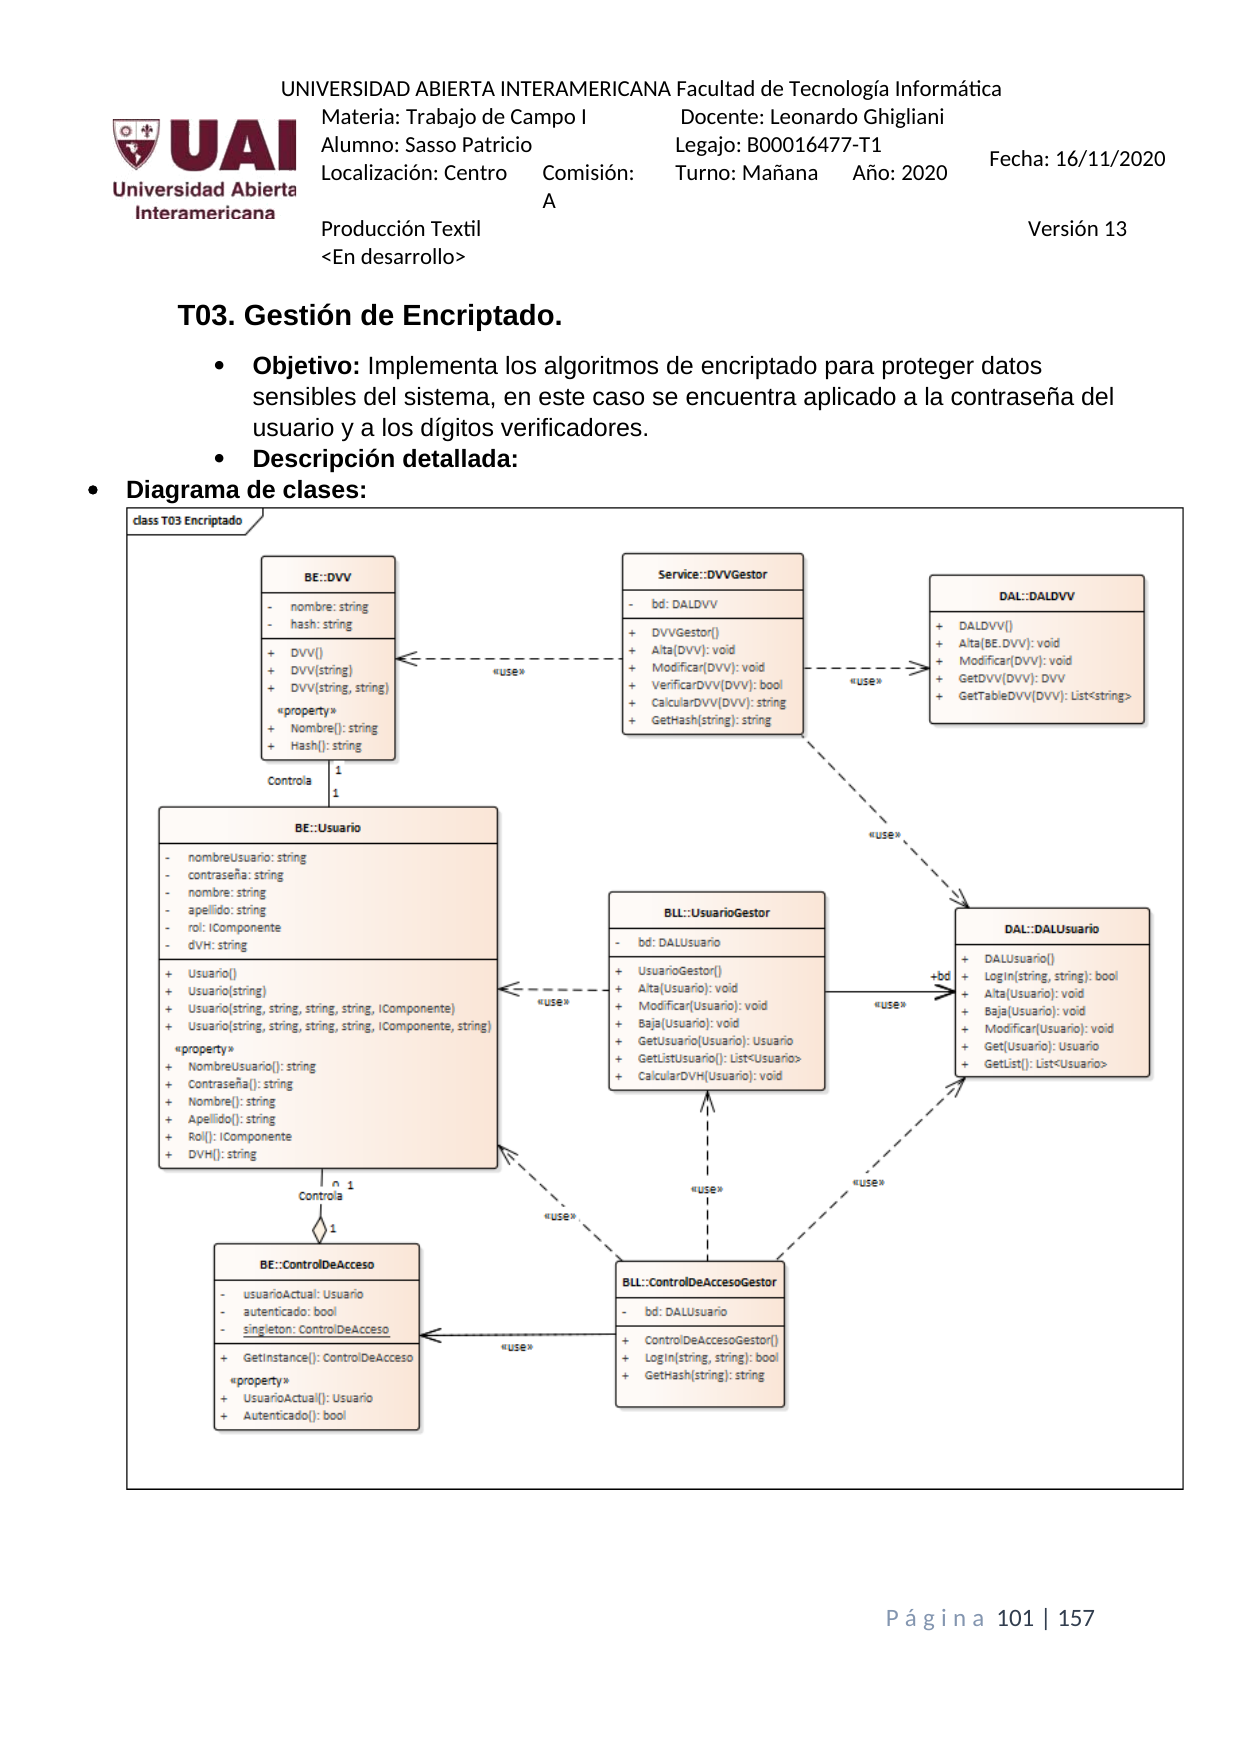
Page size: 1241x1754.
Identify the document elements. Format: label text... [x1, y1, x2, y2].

list Descripción detallada: [215, 444, 1122, 473]
picture [112, 119, 297, 219]
picture [125, 506, 1184, 1490]
subtitle T03. Gestión de Encriptado. [177, 298, 1122, 332]
list Objetivo: Implementa los algoritmos de encriptado para proteger datos sensibles del sistema, en este caso se encuentra aplicado a la contraseña del usuario y a los dígitos verificadores. [215, 351, 1122, 442]
